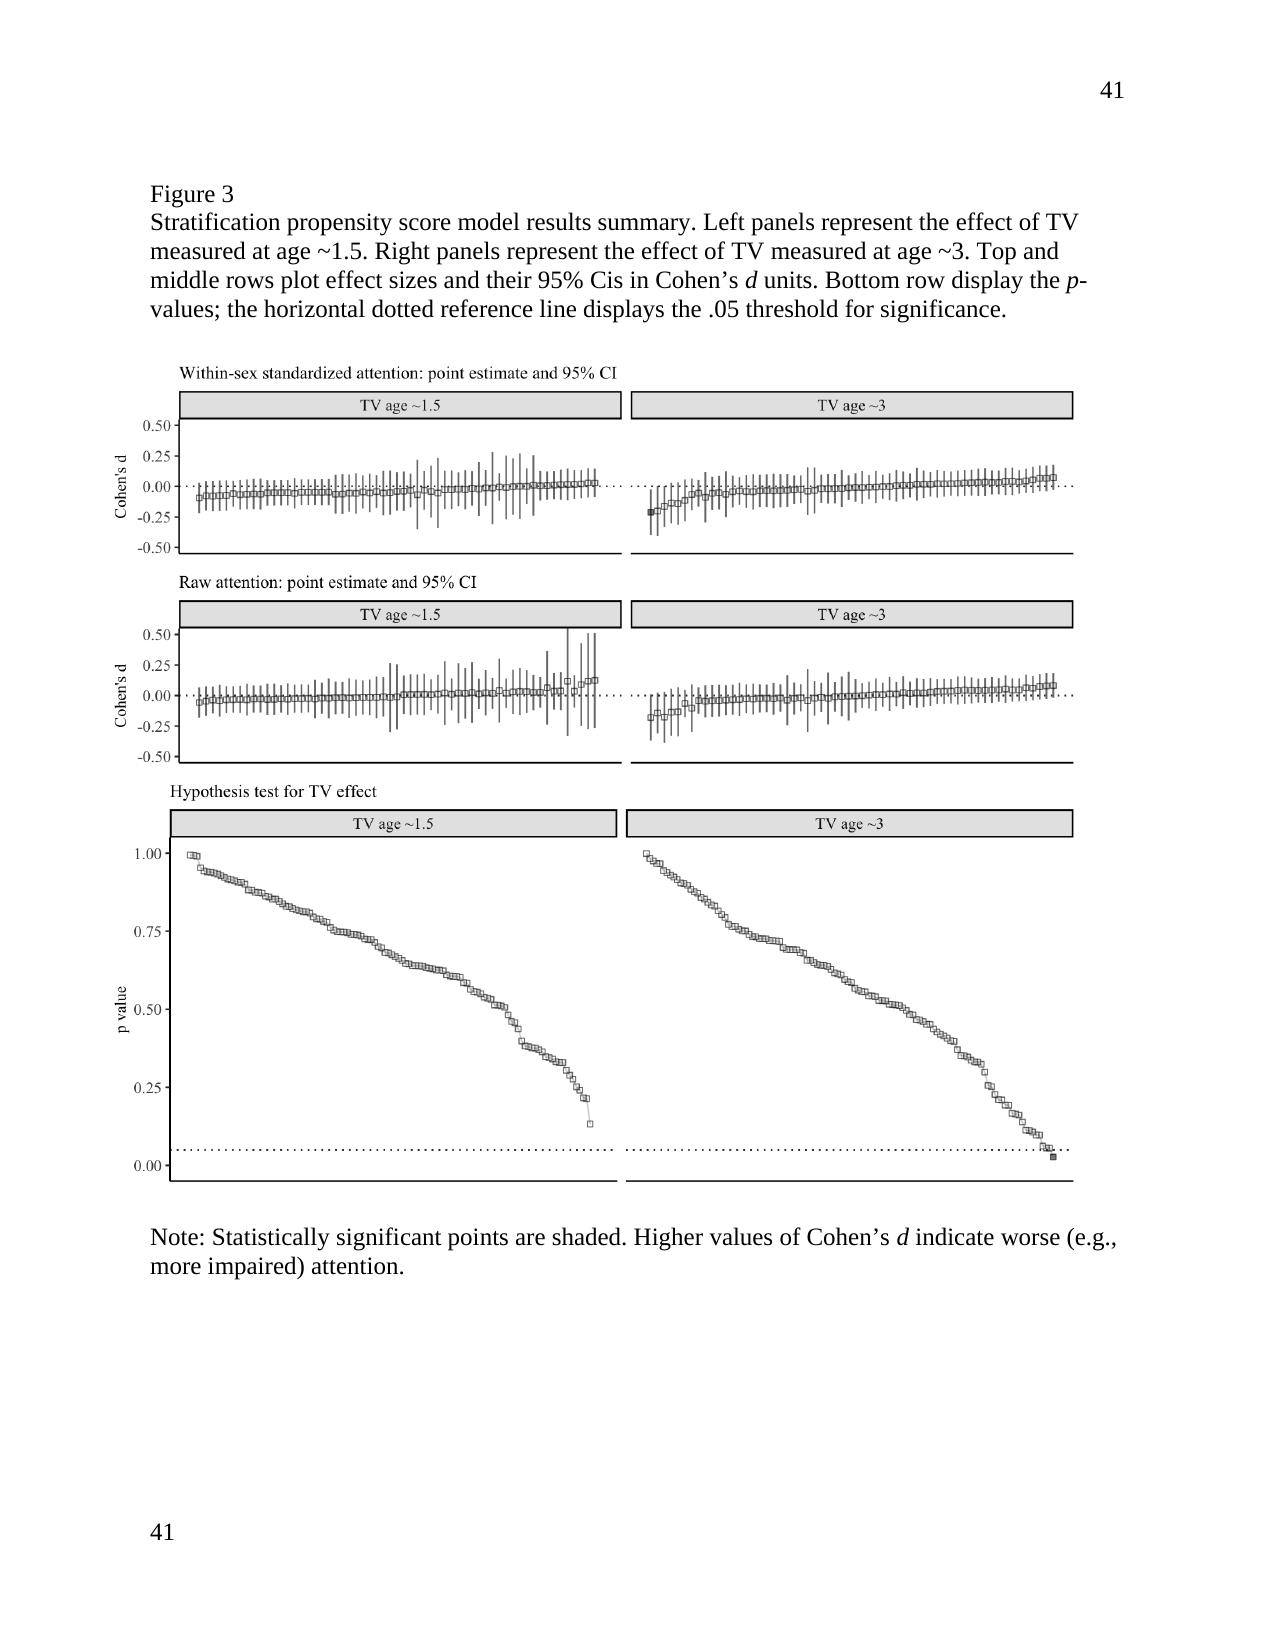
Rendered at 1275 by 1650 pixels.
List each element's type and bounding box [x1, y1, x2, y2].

picture [106, 358, 1082, 1194]
